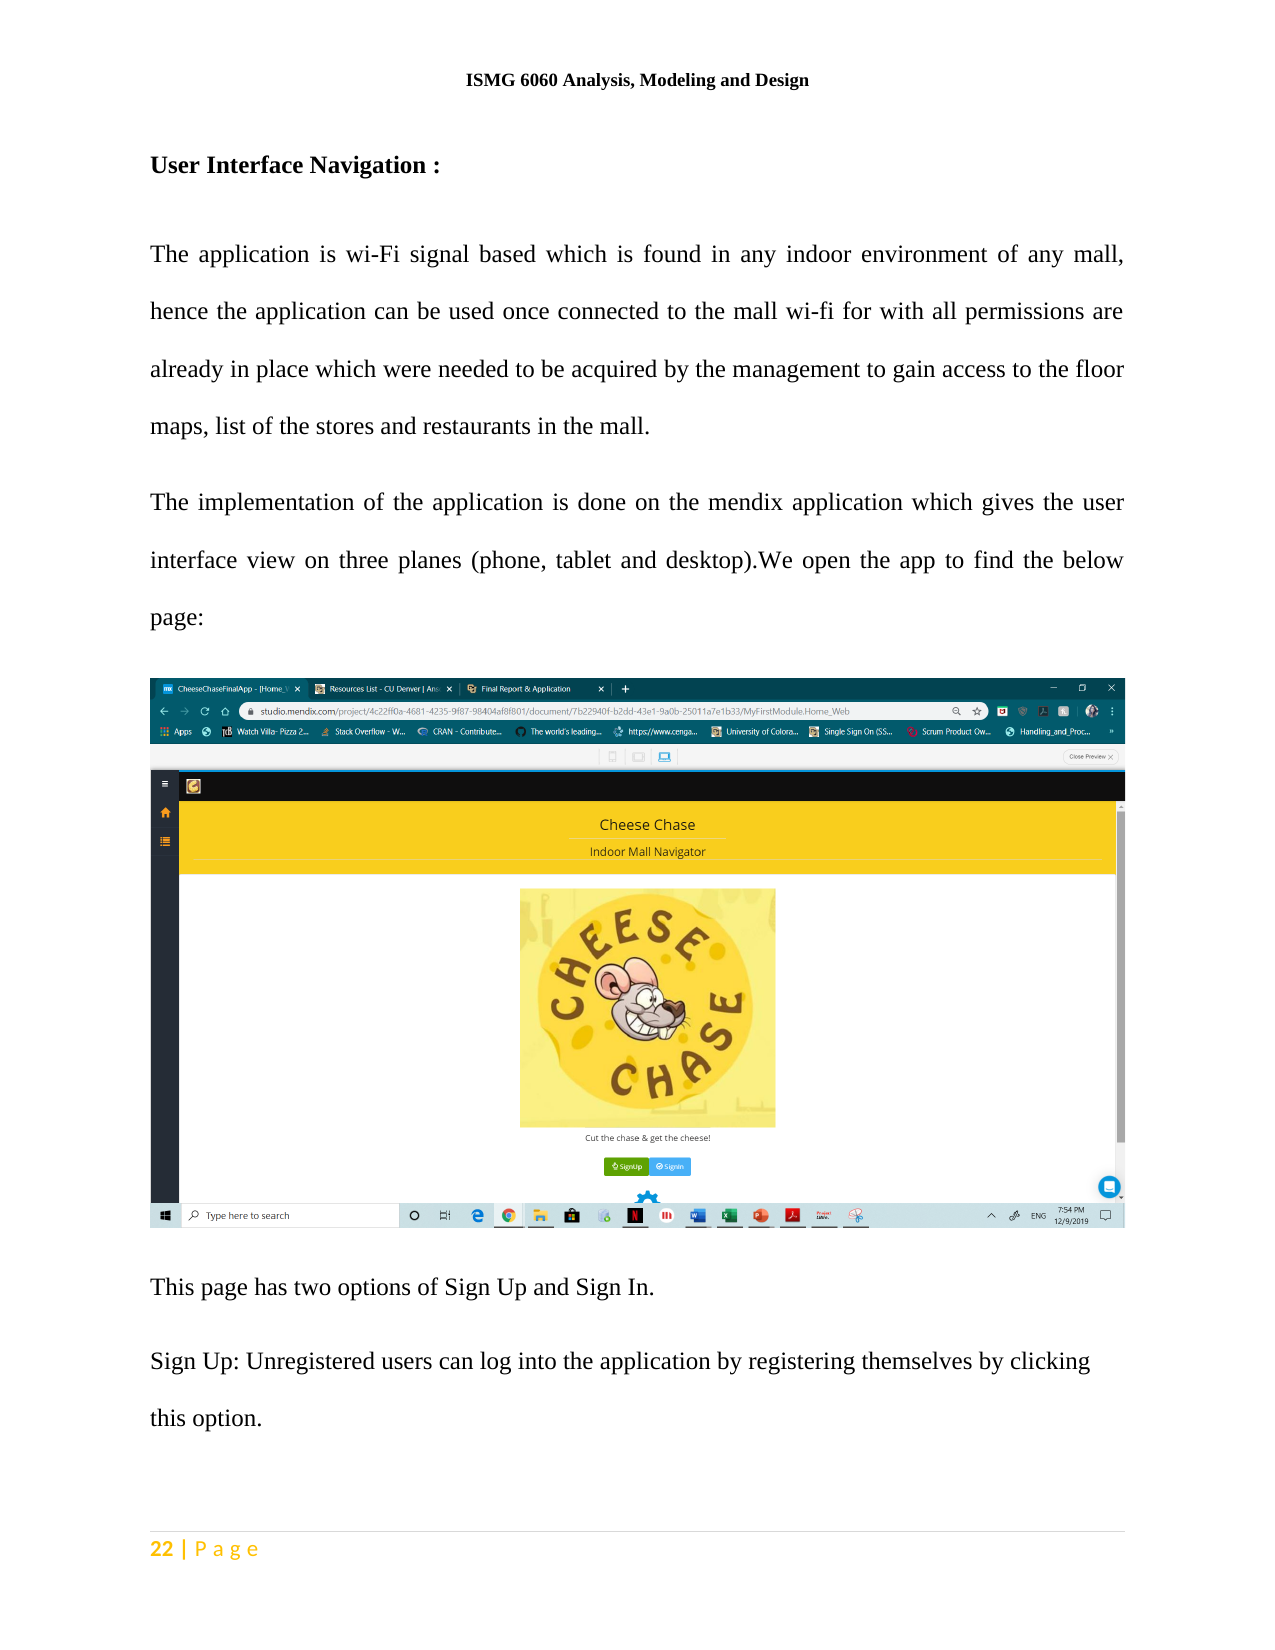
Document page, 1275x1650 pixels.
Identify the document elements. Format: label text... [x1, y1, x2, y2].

picture [150, 678, 1125, 1228]
text The implementation of the application is done on the mendix application which gives the user interface view on three planes (phone, tablet and desktop).We open the app to find the below page: [150, 487, 1125, 631]
text User Interface Navigation : [150, 150, 1125, 179]
text Sign Up: Unregistered users can log into the application by registering themselves by clicking this option. [150, 1346, 1125, 1432]
text This page has two options of Sign Up and Sign In. [150, 1272, 1125, 1301]
text The application is wi-Fi signal based which is found in any indoor environment of any mall, hence the application can be used once connected to the mall wi-fi for with all permissions are already in place which were needed to be acquired by the management to gain access to the floor maps, list of the stores and restaurants in the mall. [150, 239, 1125, 440]
